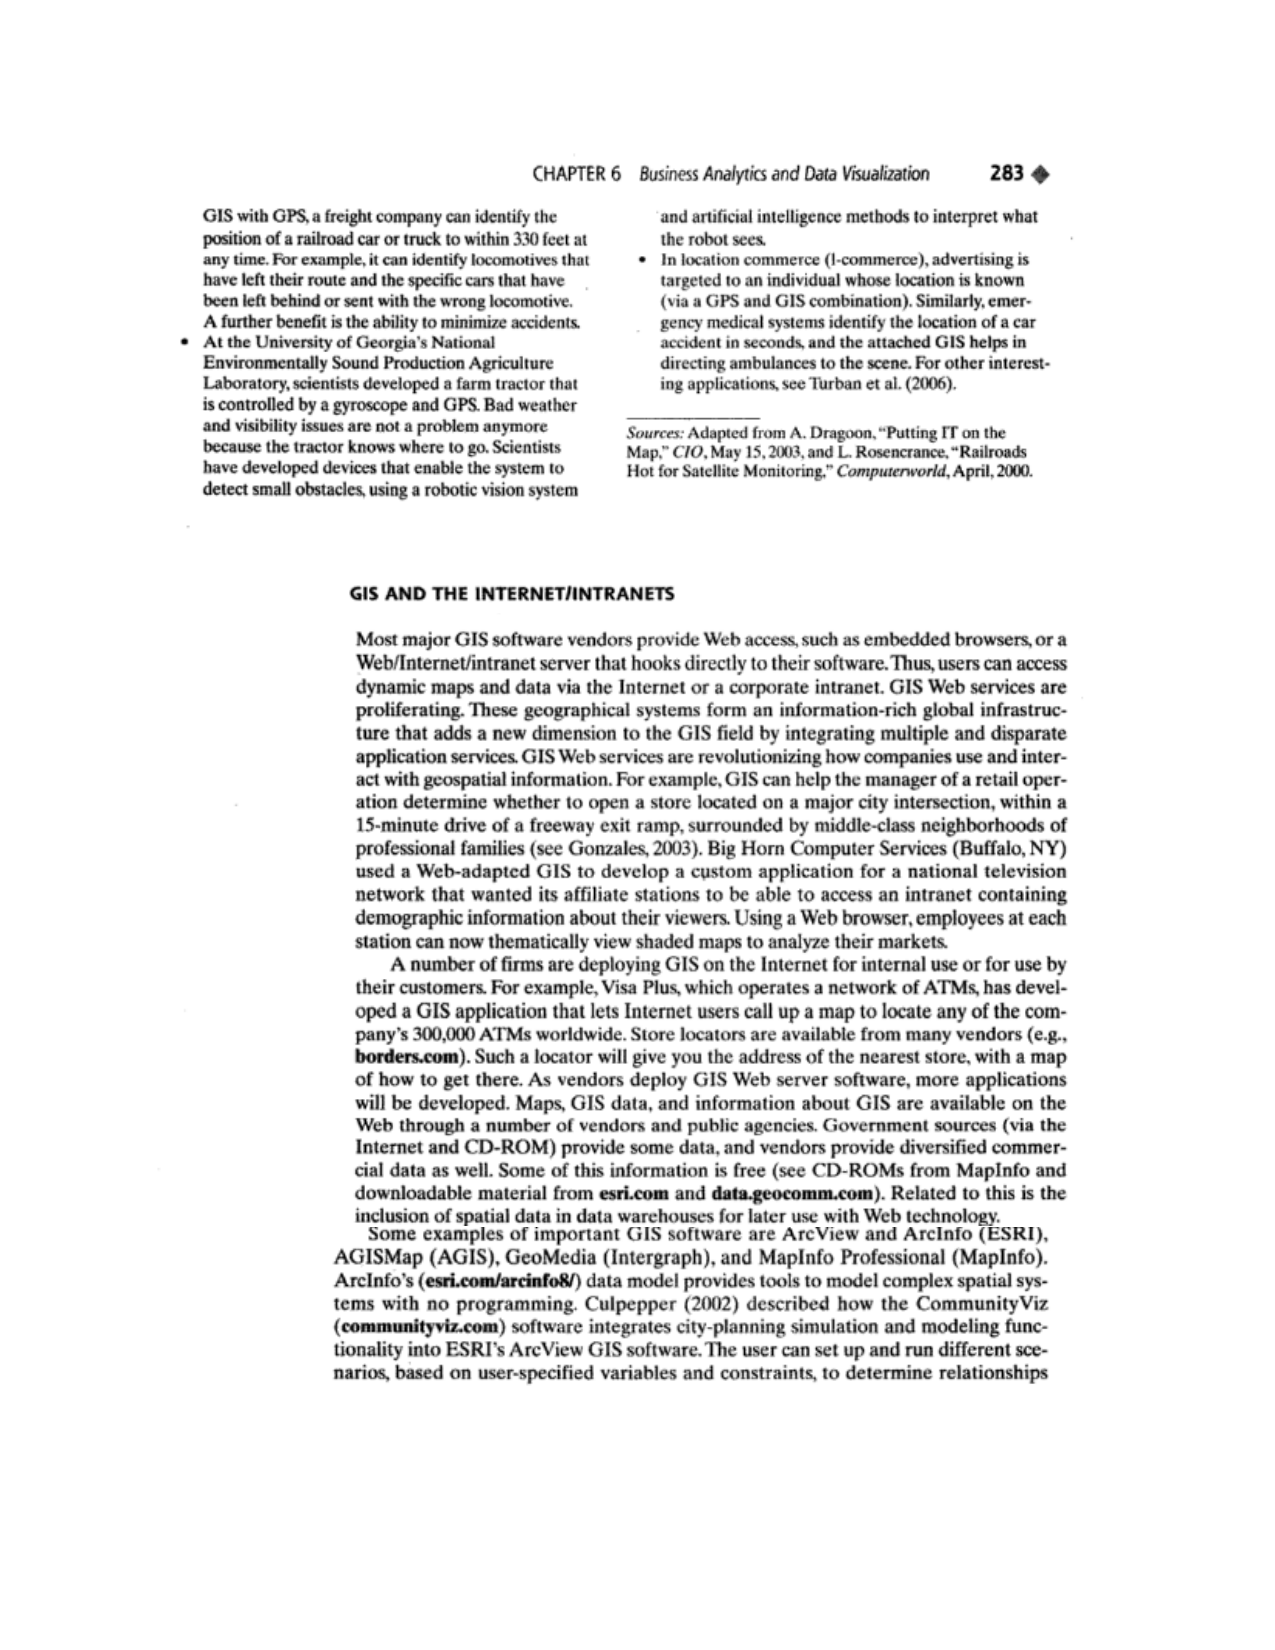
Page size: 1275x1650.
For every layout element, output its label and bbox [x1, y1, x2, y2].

picture [150, 1227, 1077, 1406]
picture [150, 150, 1091, 612]
picture [150, 613, 1091, 1226]
